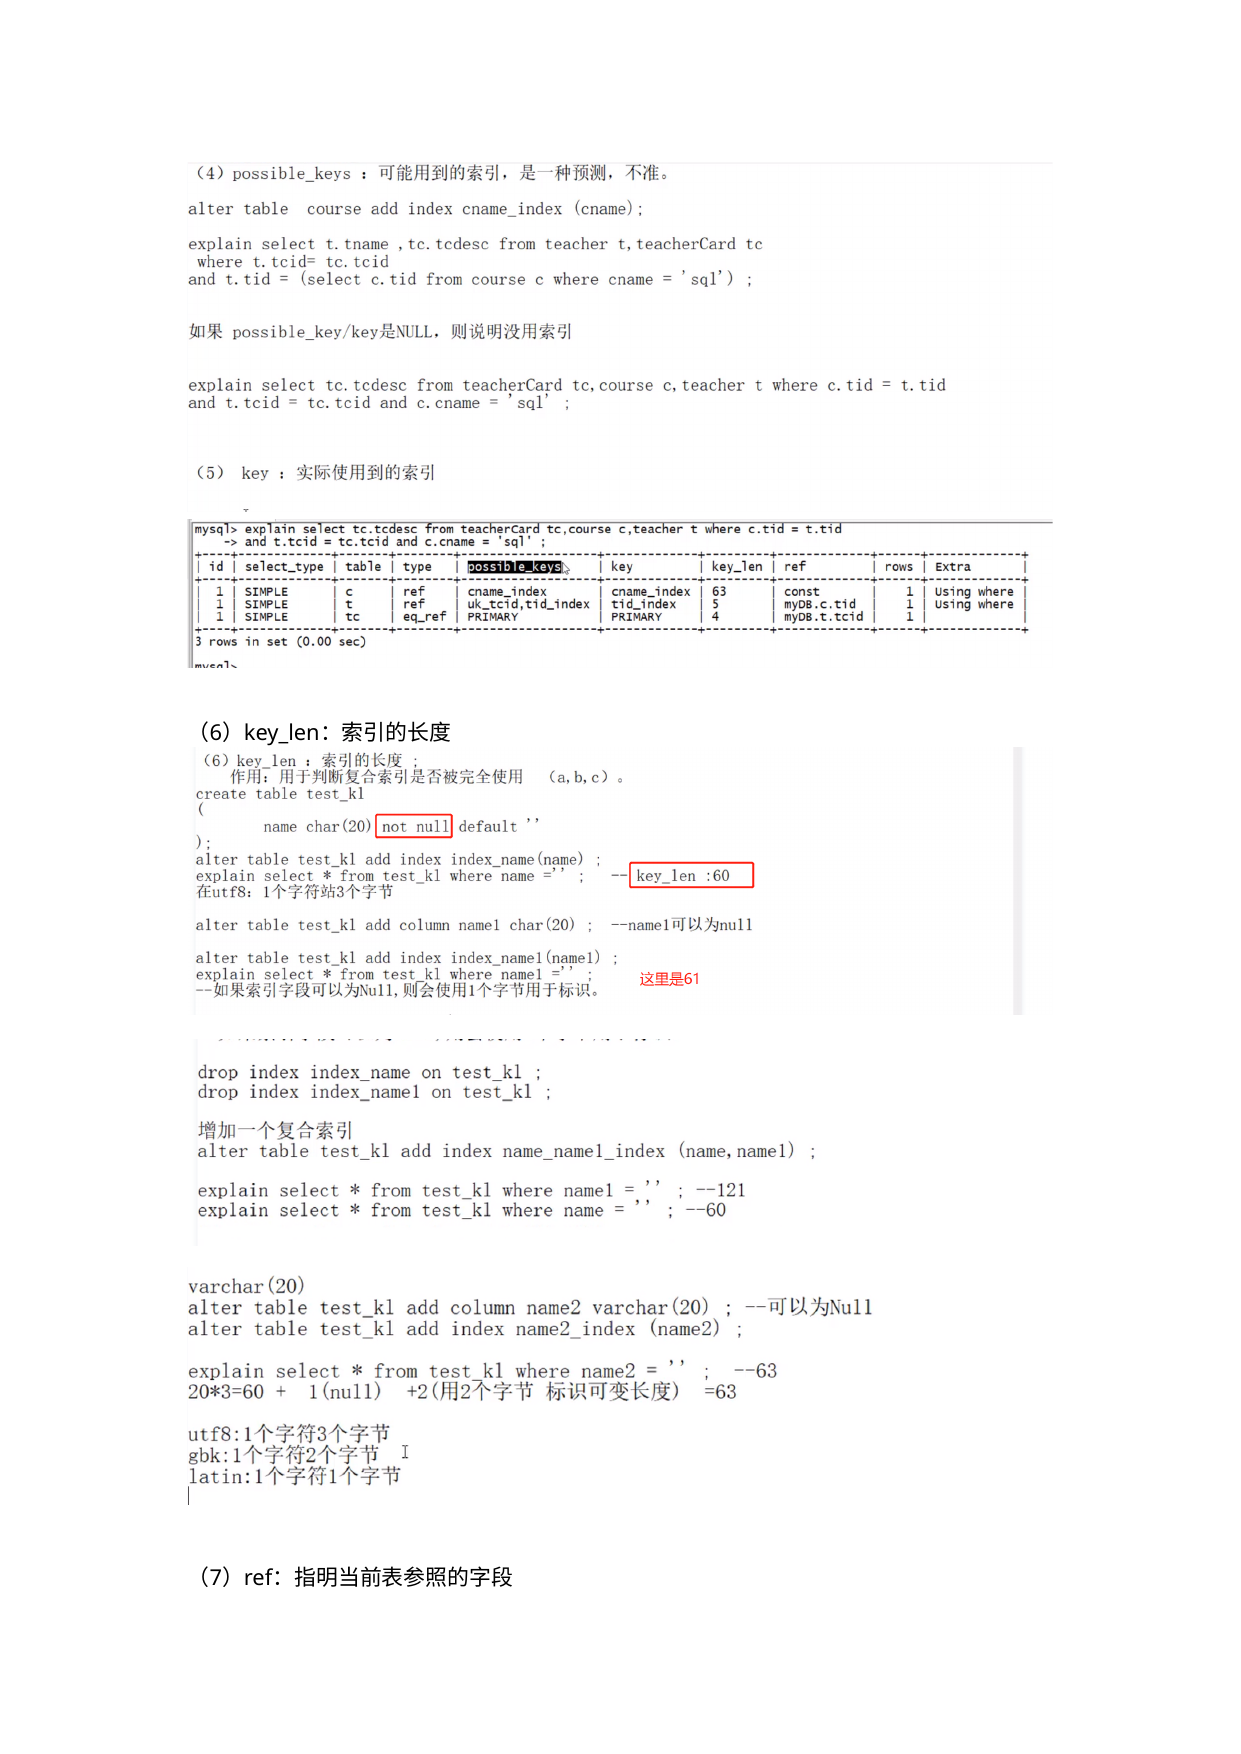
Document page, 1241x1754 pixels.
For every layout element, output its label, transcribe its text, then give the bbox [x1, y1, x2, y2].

text （7）ref：指明当前表参照的字段 [187, 1559, 1053, 1592]
picture [187, 1267, 1053, 1505]
text （6）key_len：索引的长度 [187, 714, 1053, 747]
picture [187, 1039, 1053, 1246]
picture [187, 747, 1053, 1015]
picture [187, 519, 1053, 668]
picture [187, 162, 1053, 512]
